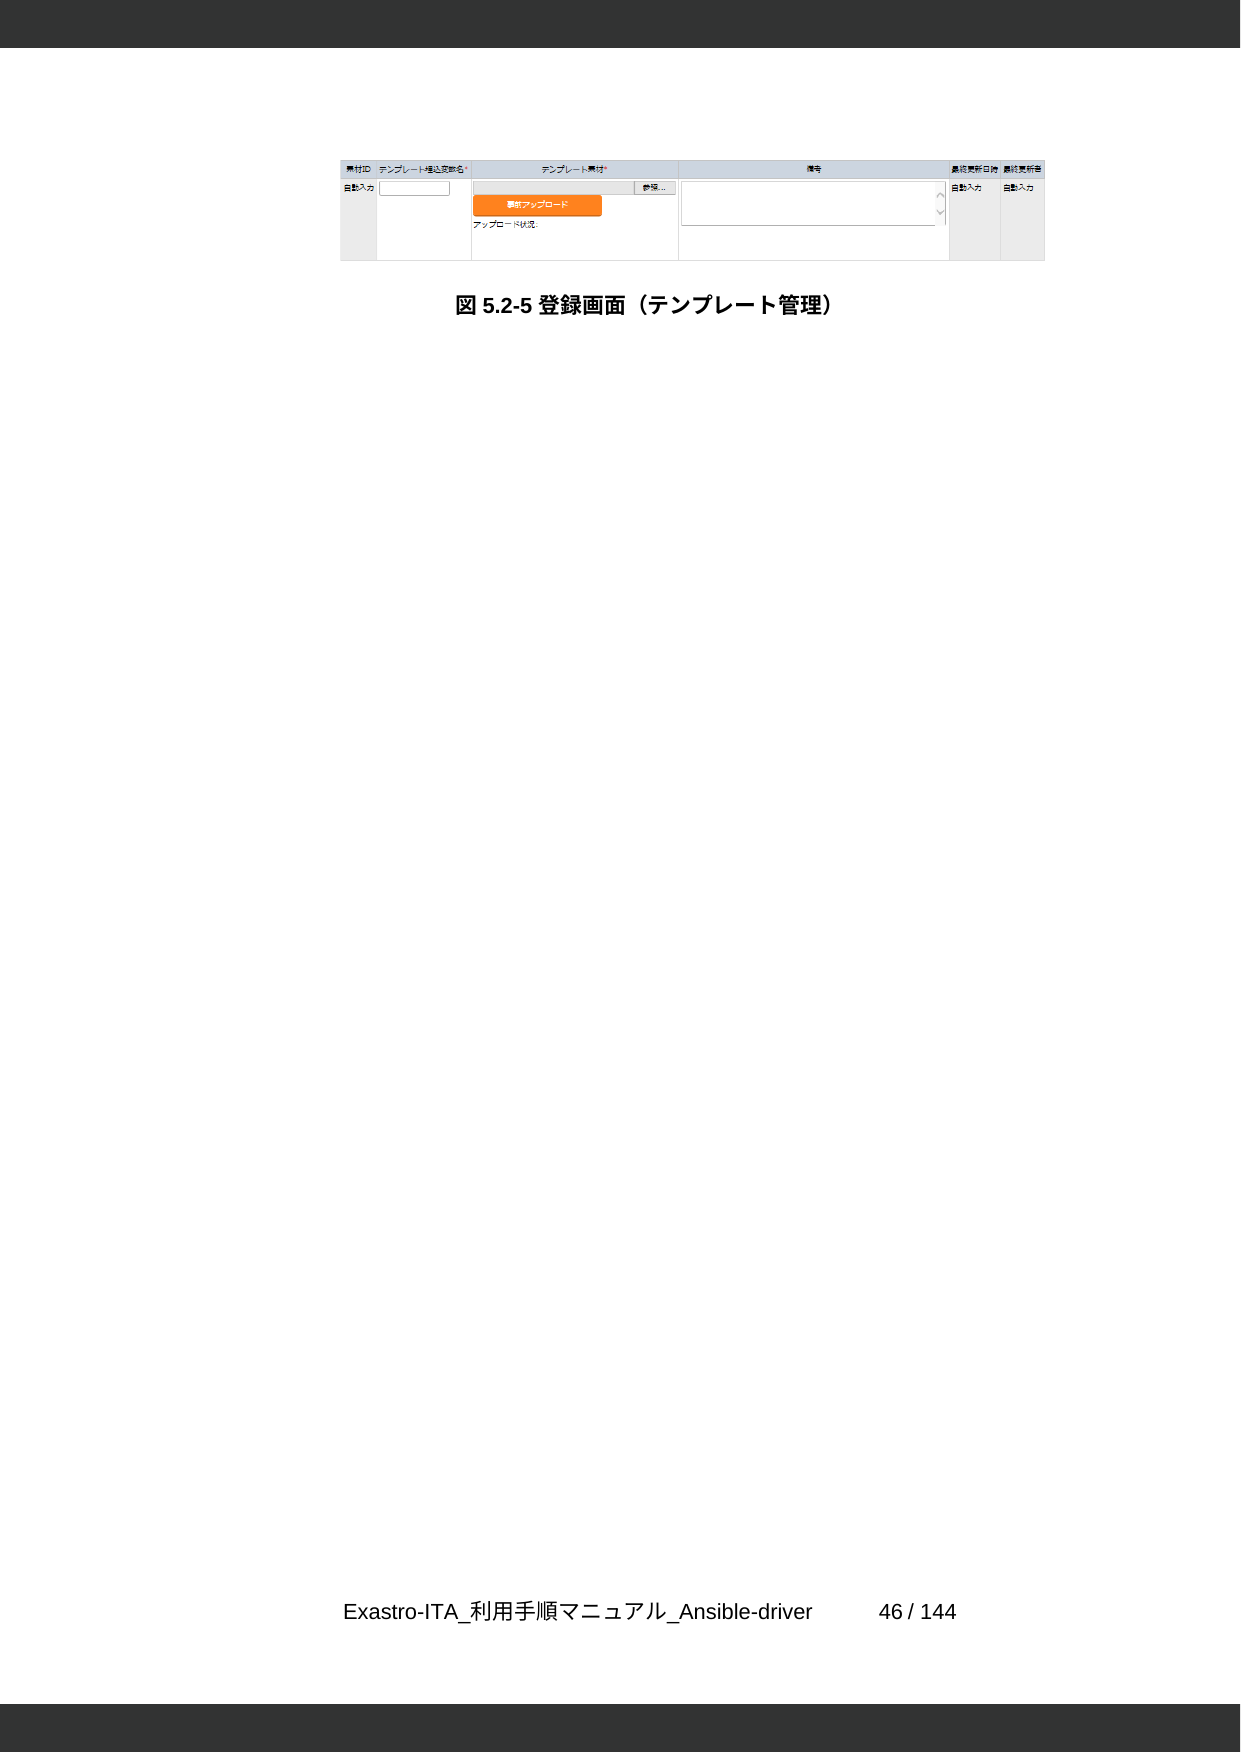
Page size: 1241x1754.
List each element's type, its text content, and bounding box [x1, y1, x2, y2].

picture [0, 1704, 1241, 1752]
picture [335, 155, 1049, 268]
picture [0, 0, 1241, 48]
text 図 5.2-5 登録画面（テンプレート管理） [148, 274, 1152, 334]
